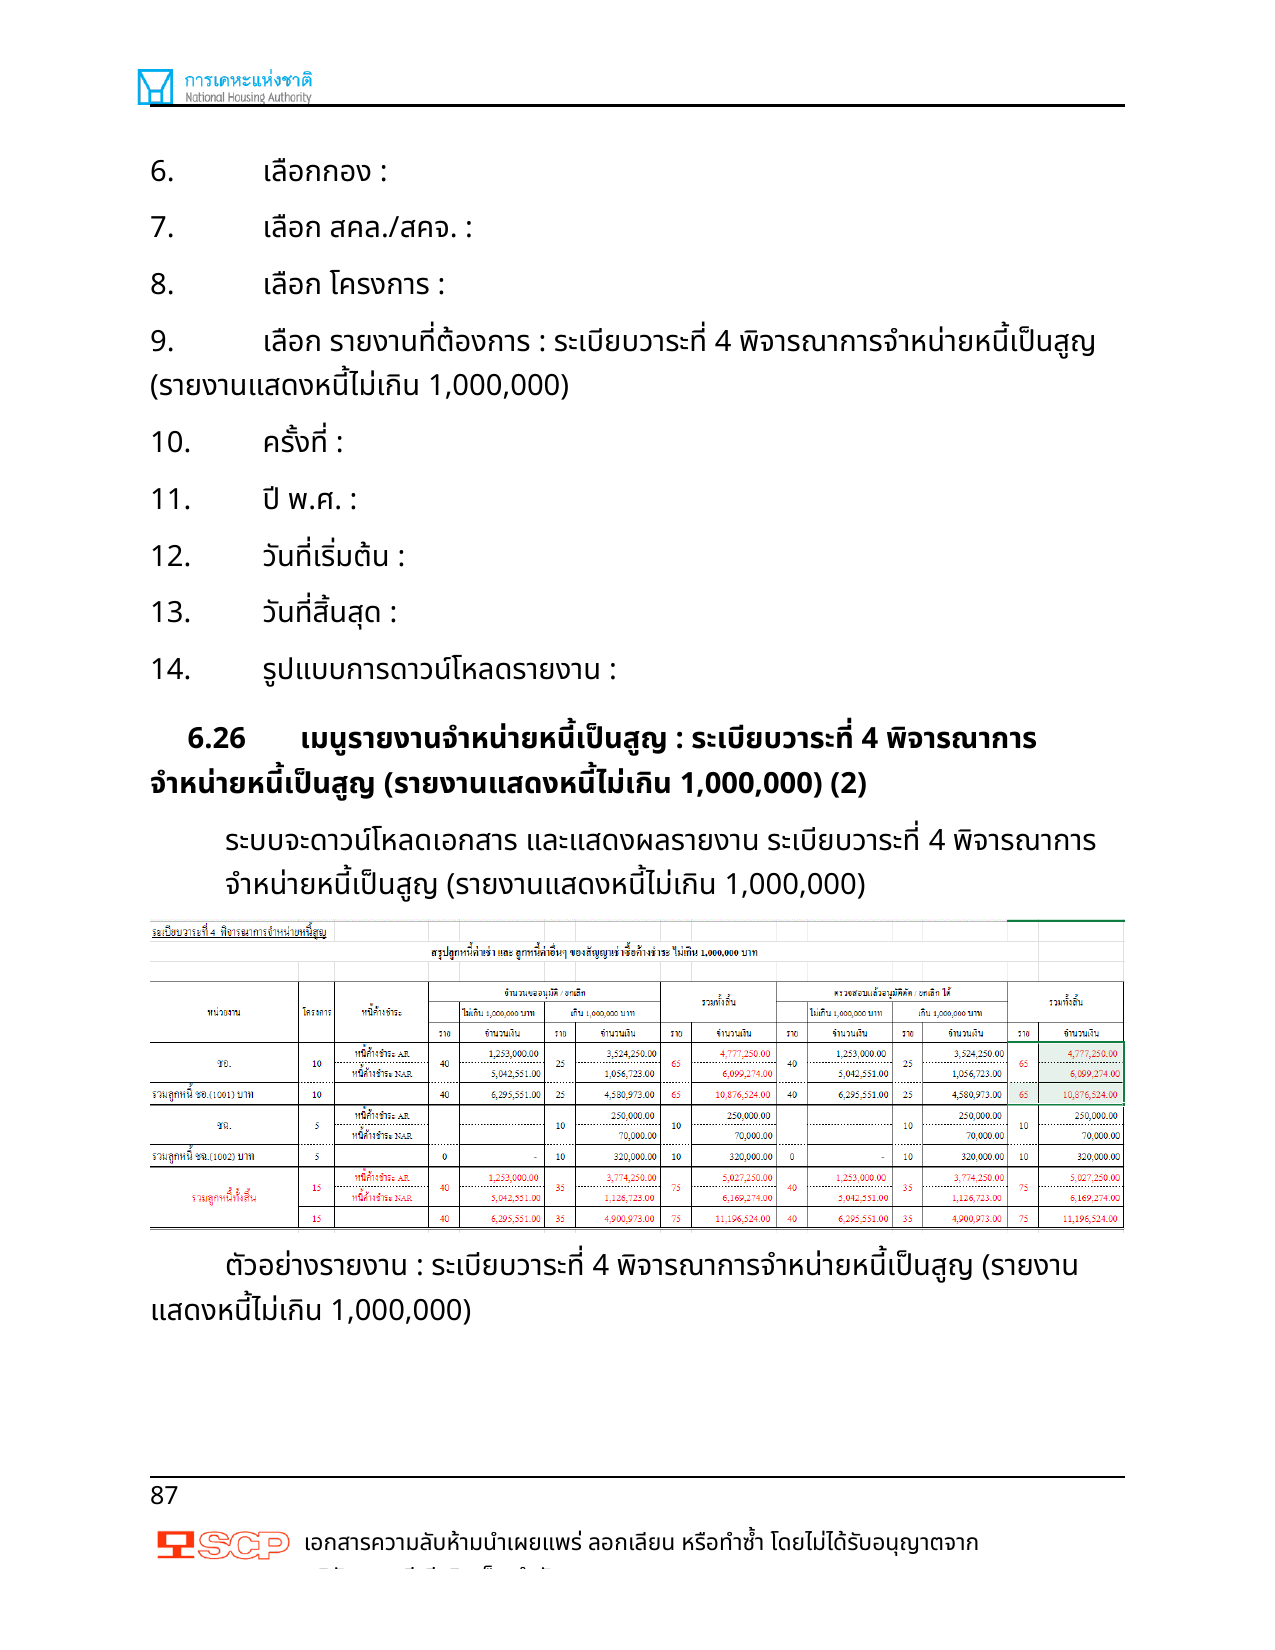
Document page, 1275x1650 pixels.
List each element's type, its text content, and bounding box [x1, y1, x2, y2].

list วันที่สิ้นสุด : [150, 592, 1125, 636]
list รูปแบบการดาวน์โหลดรายงาน : [150, 648, 1125, 693]
picture [152, 93, 160, 101]
picture [141, 80, 148, 102]
picture [143, 72, 168, 89]
list เลือก สคล./สคจ. : [150, 207, 1125, 251]
picture [150, 919, 1125, 1233]
picture [151, 1523, 292, 1568]
list เลือก รายงานที่ต้องการ : ระเบียบวาระที่ 4 พิจารณาการจำหน่ายหนี้เป็นสูญ (รายงานแสดงหนี้ไม่เกิน 1,000,000) [150, 320, 1125, 409]
text ระบบจะดาวน์โหลดเอกสาร และแสดงผลรายงาน ระเบียบวาระที่ 4 พิจารณาการจำหน่ายหนี้เป็นสูญ (รายงานแสดงหนี้ไม่เกิน 1,000,000) [225, 819, 1125, 907]
subtitle เมนูรายงานจำหน่ายหนี้เป็นสูญ : ระเบียบวาระที่ 4 พิจารณาการจำหน่ายหนี้เป็นสูญ (รายงานแสดงหนี้ไม่เกิน 1,000,000) (2) [150, 718, 1125, 806]
picture [174, 69, 324, 104]
list ปี พ.ศ. : [150, 478, 1125, 522]
text ตัวอย่างรายงาน : ระเบียบวาระที่ 4 พิจารณาการจำหน่ายหนี้เป็นสูญ (รายงานแสดงหนี้ไม่เกิน 1,000,000) [150, 1245, 1125, 1333]
list เลือกกอง : [150, 150, 1125, 194]
picture [164, 80, 170, 102]
list ครั้งที่ : [150, 421, 1125, 466]
list เลือก โครงการ : [150, 263, 1125, 308]
list วันที่เริ่มต้น : [150, 535, 1125, 579]
